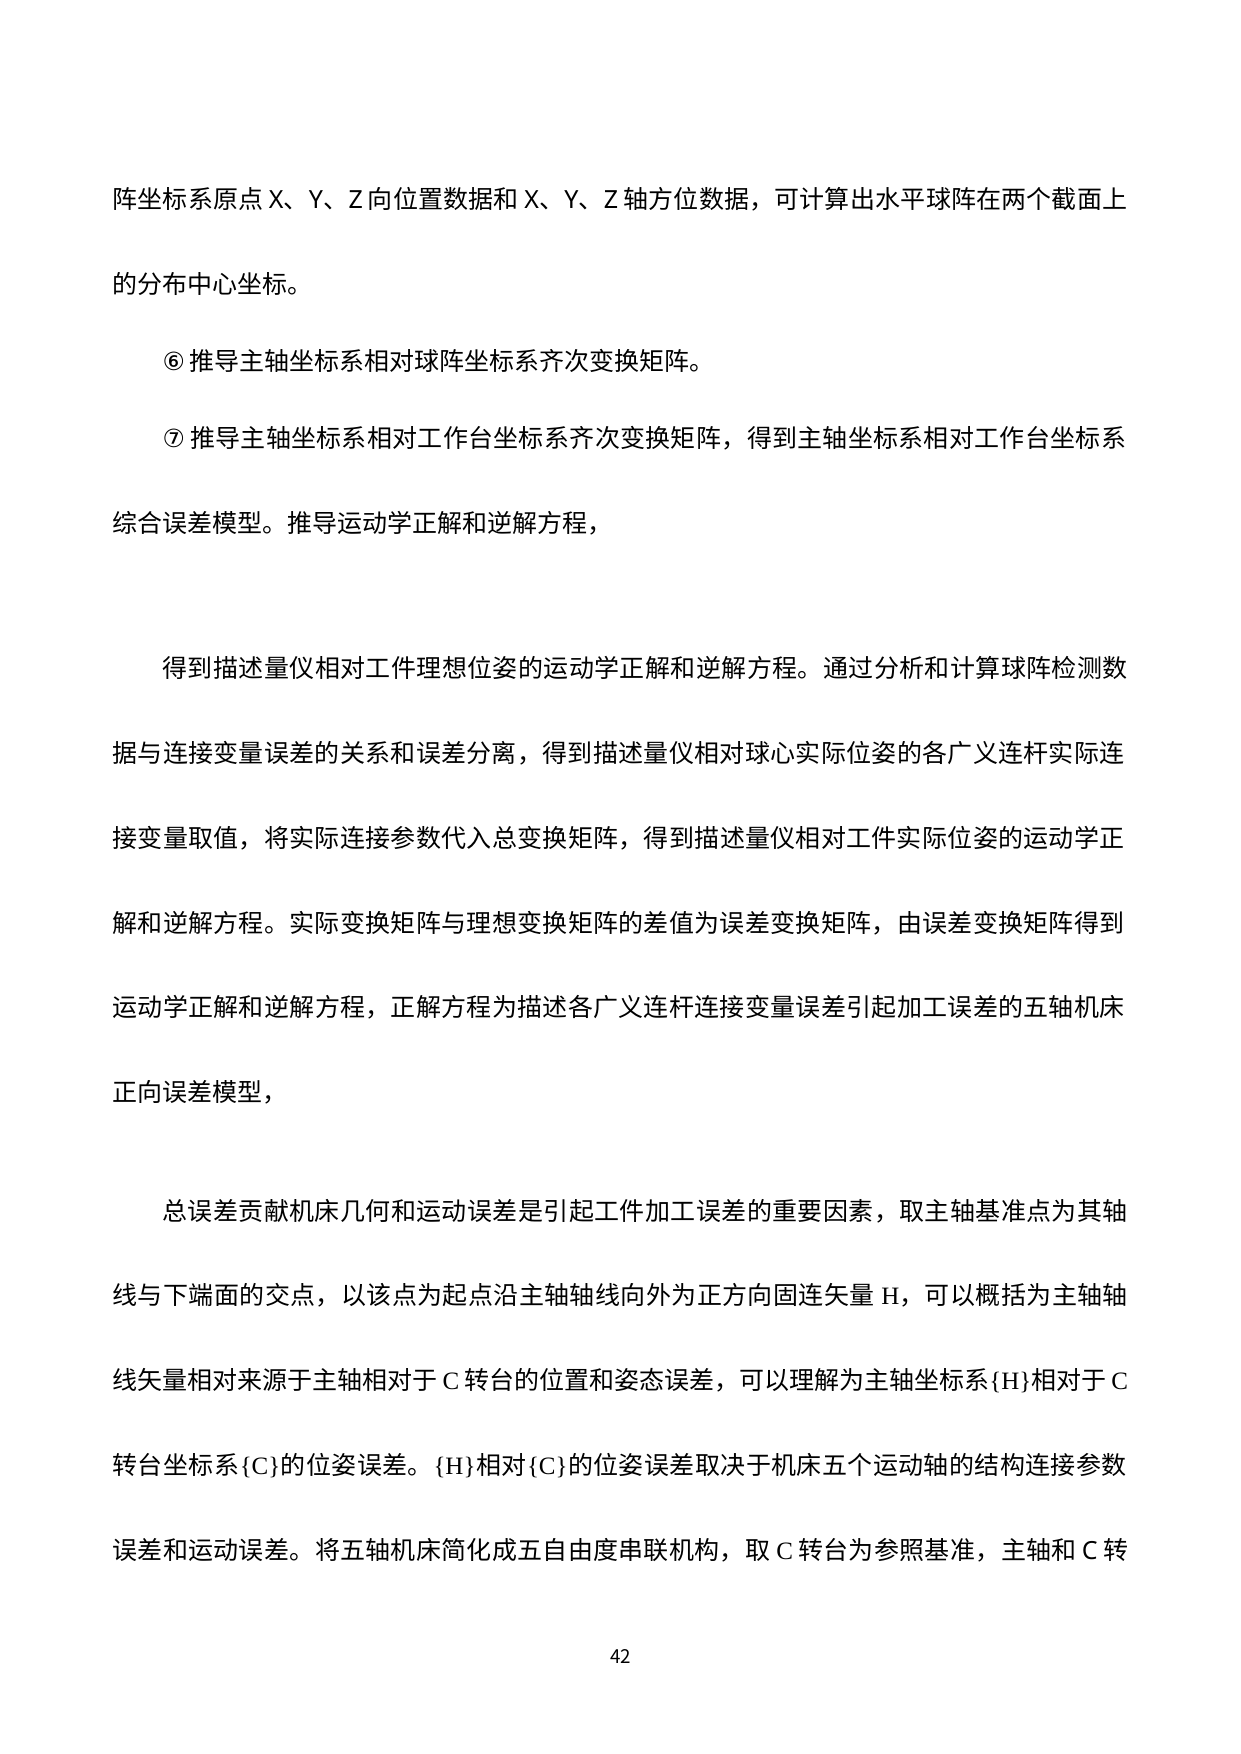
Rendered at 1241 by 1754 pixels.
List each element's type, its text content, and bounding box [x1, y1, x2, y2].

text ⑥推导主轴坐标系相对球阵坐标系齐次变换矩阵。 [112, 326, 1128, 394]
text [112, 1175, 1128, 1583]
text 得到描述量仪相对工件理想位姿的运动学正解和逆解方程。通过分析和计算球阵检测数据与连接变量误差的关系和误差分离，得到描述量仪相对球心实际位姿的各广义连杆实际连接变量取值，将实际连接参数代入总变换矩阵，得到描述量仪相对工件实际位姿的运动学正解和逆解方程。实际变换矩阵与理想变换矩阵的差值为误差变换矩阵，由误差变换矩阵得到运动学正解和逆解方程，正解方程为描述各广义连杆连接变量误差引起加工误差的五轴机床正向误差模型， [112, 632, 1128, 1125]
text ⑦推导主轴坐标系相对工作台坐标系齐次变换矩阵，得到主轴坐标系相对工作台坐标系综合误差模型。推导运动学正解和逆解方程， [112, 403, 1128, 556]
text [112, 164, 1128, 317]
